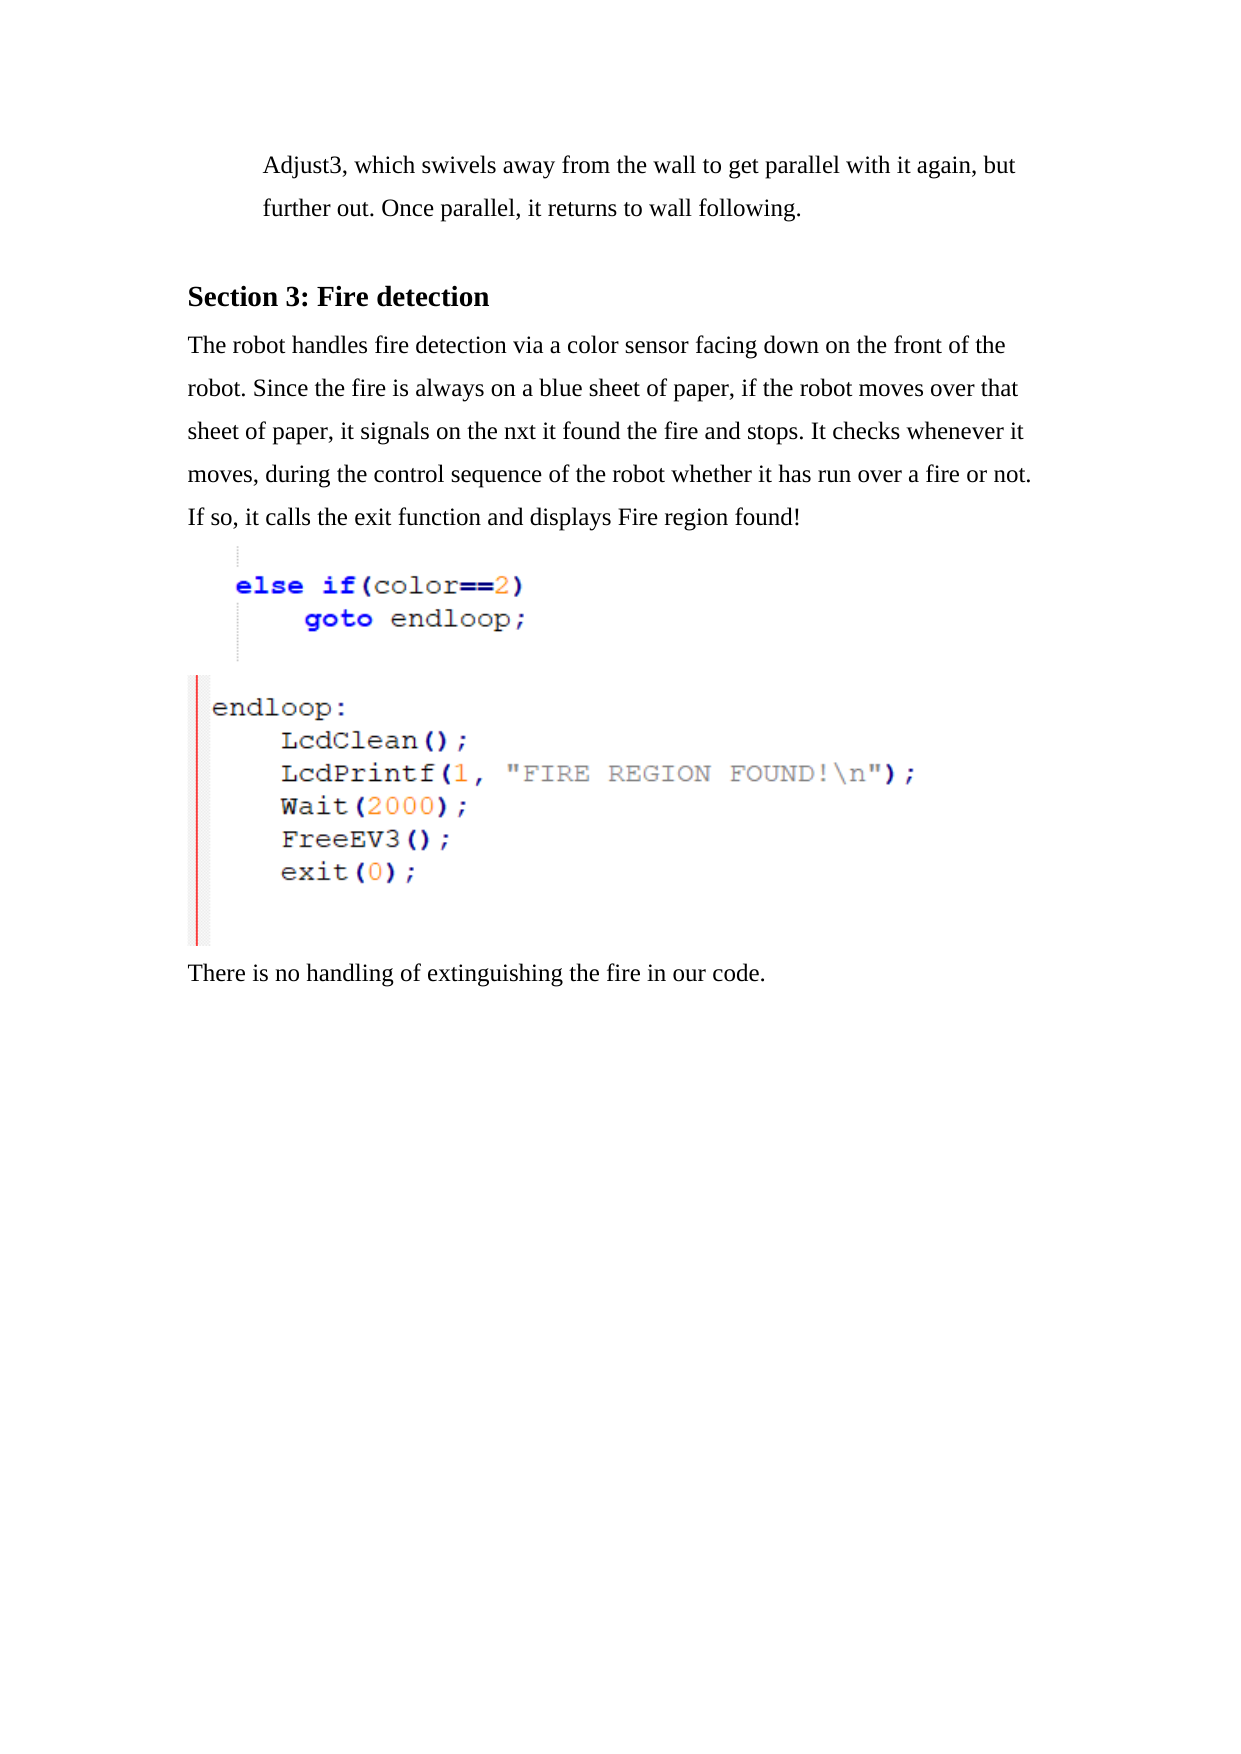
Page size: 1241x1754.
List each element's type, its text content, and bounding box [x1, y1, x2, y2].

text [262, 150, 1053, 222]
text The robot handles fire detection via a color sensor facing down on the front of the robot. Since the fire is always on a blue sheet of paper, if the robot moves over that sheet of paper, it signals on the nxt it found the fire and stops. It checks whenever it moves, during the control sequence of the robot whether it has run over a fire or not. If so, it calls the exit function and displays Fire region found! [187, 330, 1053, 531]
picture [187, 675, 976, 946]
text There is no handling of extinguishing the fire in our code. [187, 958, 1053, 987]
picture [187, 545, 618, 663]
text Section 3: Fire detection [187, 279, 1053, 313]
